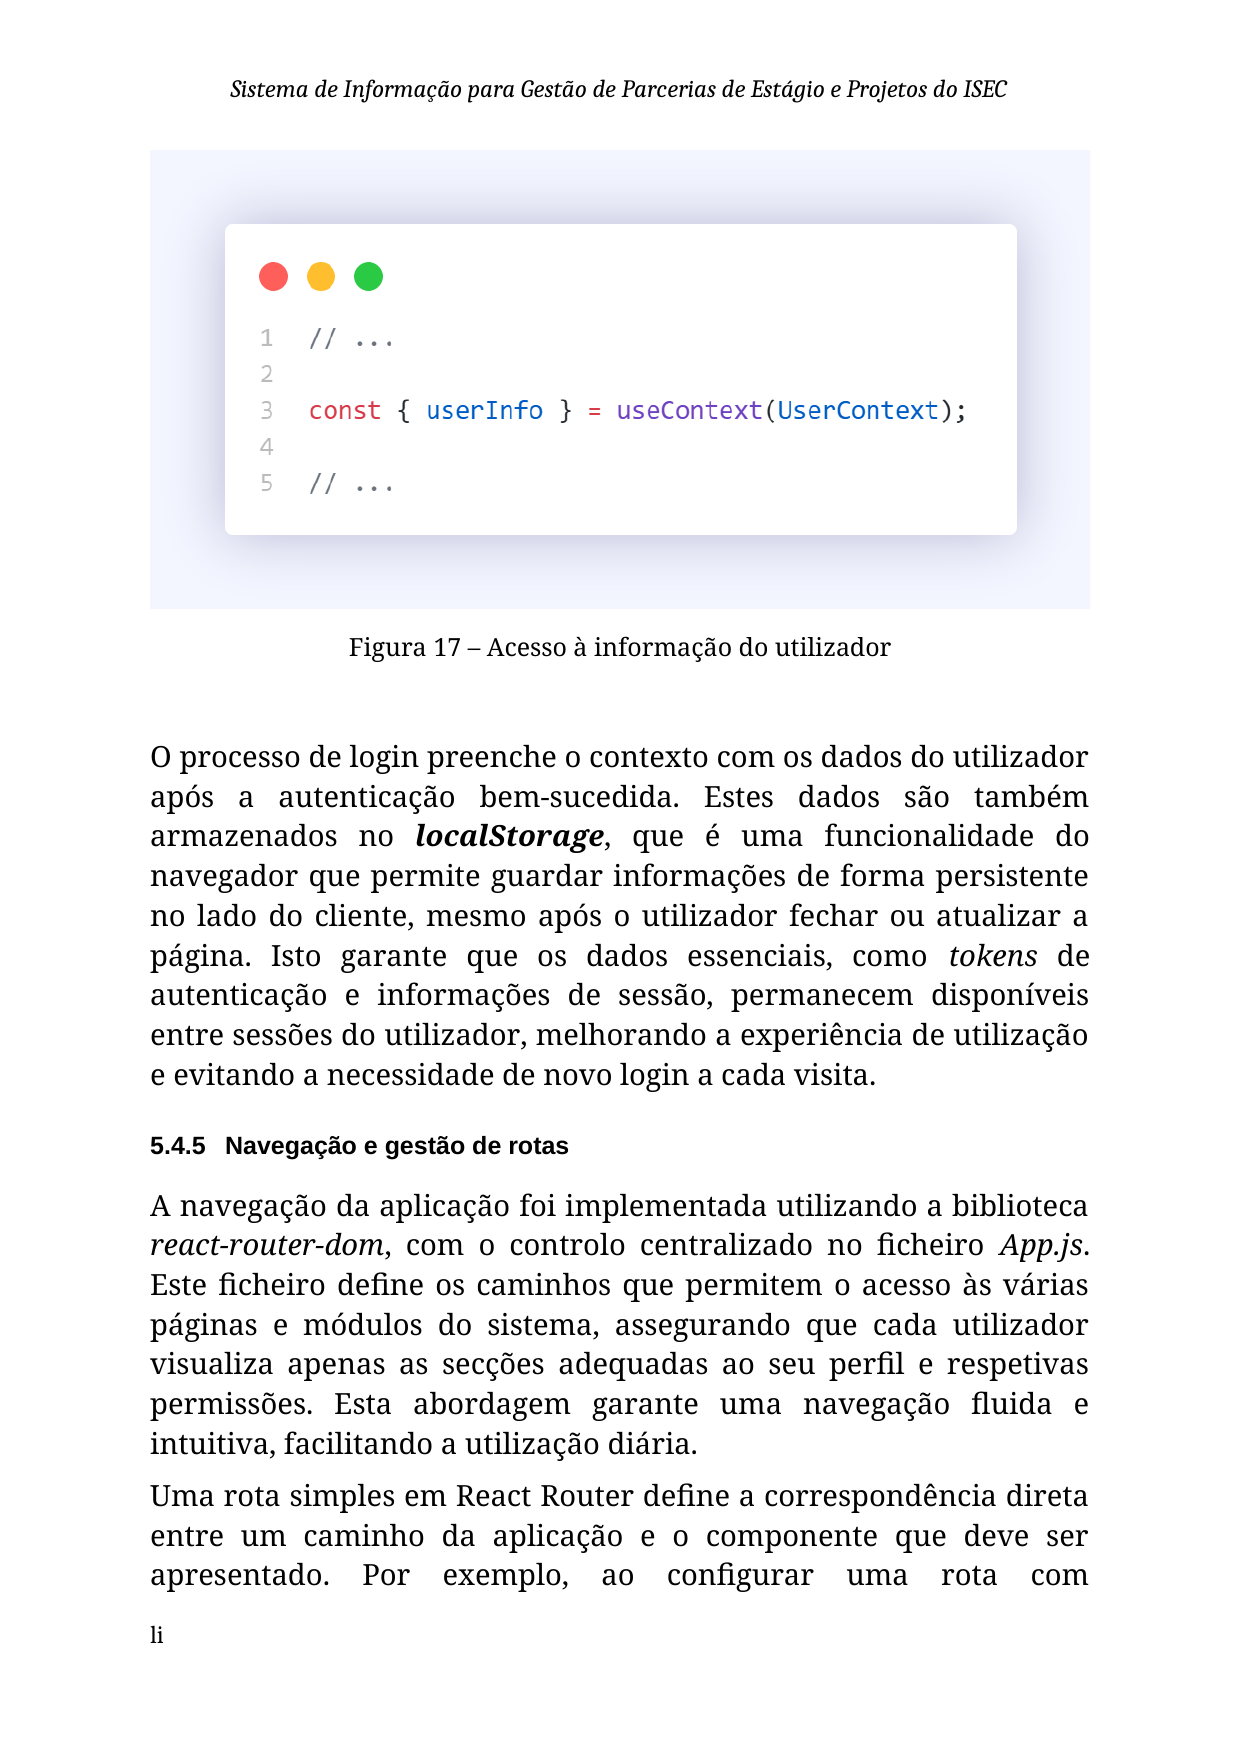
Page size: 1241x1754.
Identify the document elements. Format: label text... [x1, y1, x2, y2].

text A navegação da aplicação foi implementada utilizando a biblioteca react-router-dom, com o controlo centralizado no ficheiro App.js. Este ficheiro define os caminhos que permitem o acesso às várias páginas e módulos do sistema, assegurando que cada utilizador visualiza apenas as secções adequadas ao seu perfil e respetivas permissões. Esta abordagem garante uma navegação fluida e intuitiva, facilitando a utilização diária. [150, 1185, 1090, 1463]
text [150, 1475, 1090, 1594]
text Figura 17 – Acesso à informação do utilizador [150, 629, 1090, 663]
subtitle Navegação e gestão de rotas [150, 1131, 1090, 1160]
text O processo de login preenche o contexto com os dados do utilizador após a autenticação bem-sucedida. Estes dados são também armazenados no localStorage, que é uma funcionalidade do navegador que permite guardar informações de forma persistente no lado do cliente, mesmo após o utilizador fechar ou atualizar a página. Isto garante que os dados essenciais, como tokens de autenticação e informações de sessão, permanecem disponíveis entre sessões do utilizador, melhorando a experiência de utilização e evitando a necessidade de novo login a cada visita. [150, 736, 1090, 1093]
picture [150, 150, 1091, 609]
